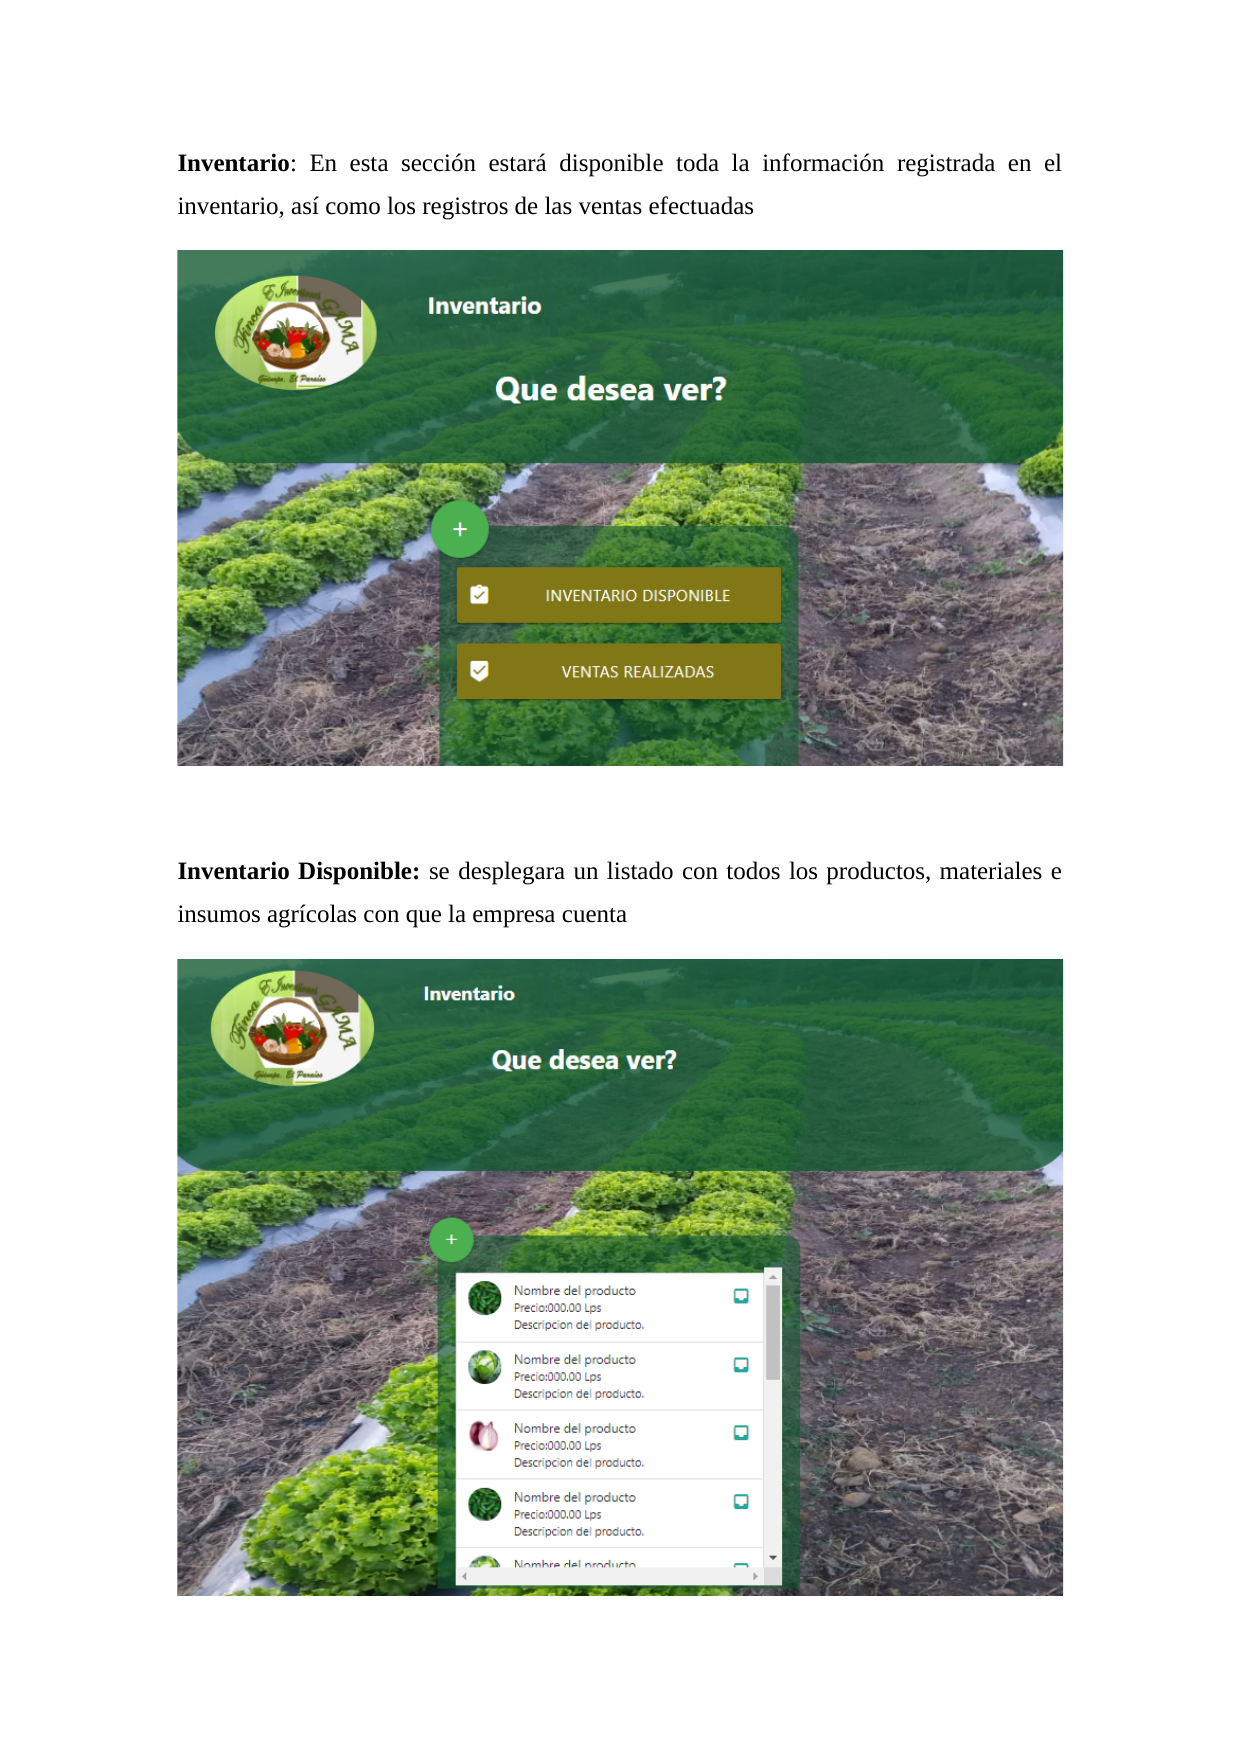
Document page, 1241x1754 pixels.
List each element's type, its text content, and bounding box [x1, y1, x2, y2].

text Inventario Disponible: se desplegara un listado con todos los productos, materiales e insumos agrícolas con que la empresa cuenta [177, 856, 1063, 928]
picture [177, 959, 1064, 1596]
picture [177, 250, 1064, 766]
text Inventario: En esta sección estará disponible toda la información registrada en el inventario, así como los registros de las ventas efectuadas [177, 148, 1063, 219]
